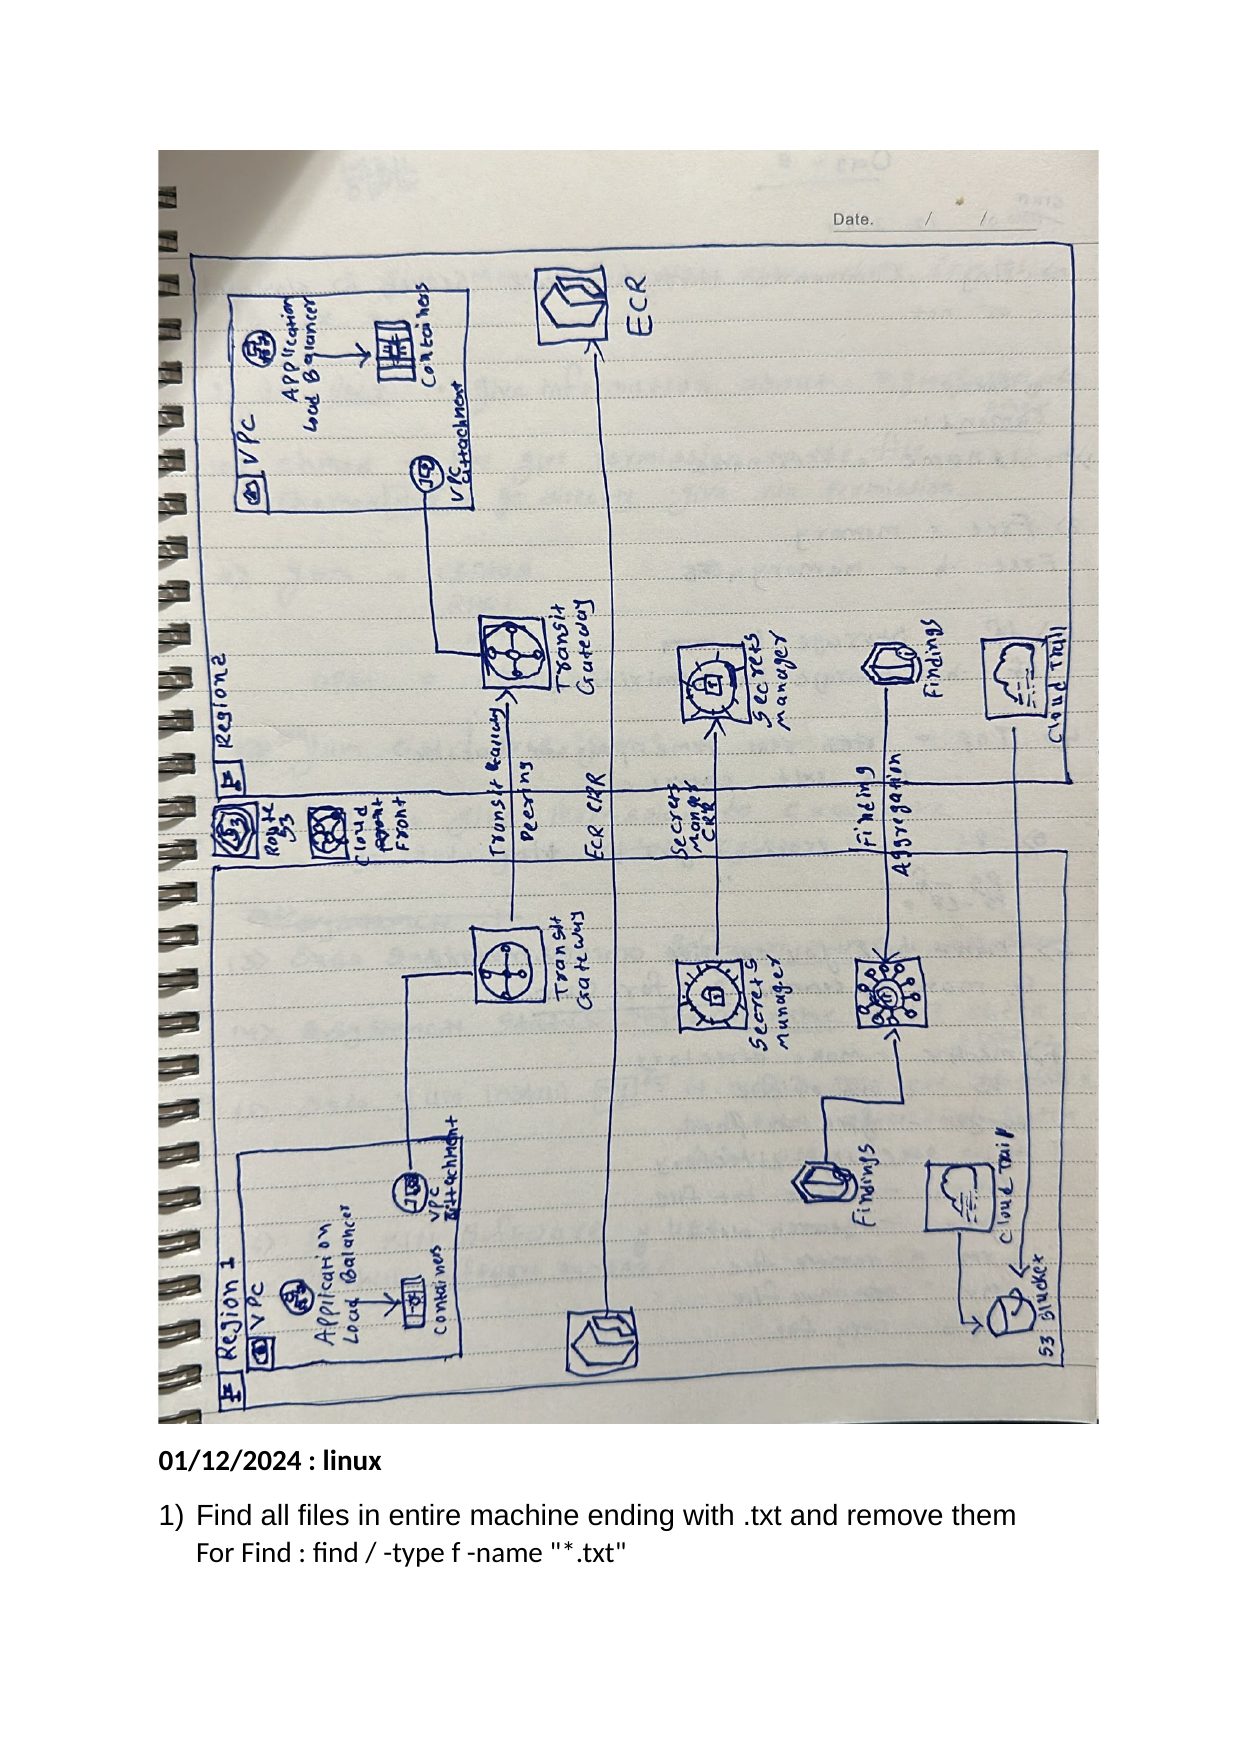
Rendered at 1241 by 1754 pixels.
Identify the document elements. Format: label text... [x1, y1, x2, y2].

text 01/12/2024 : linux [158, 1442, 1090, 1478]
list Find all files in entire machine ending with .txt and remove them [158, 1497, 1090, 1531]
list For Find : find / -type f -name "*.txt" [196, 1534, 1090, 1569]
picture [158, 150, 1099, 1424]
